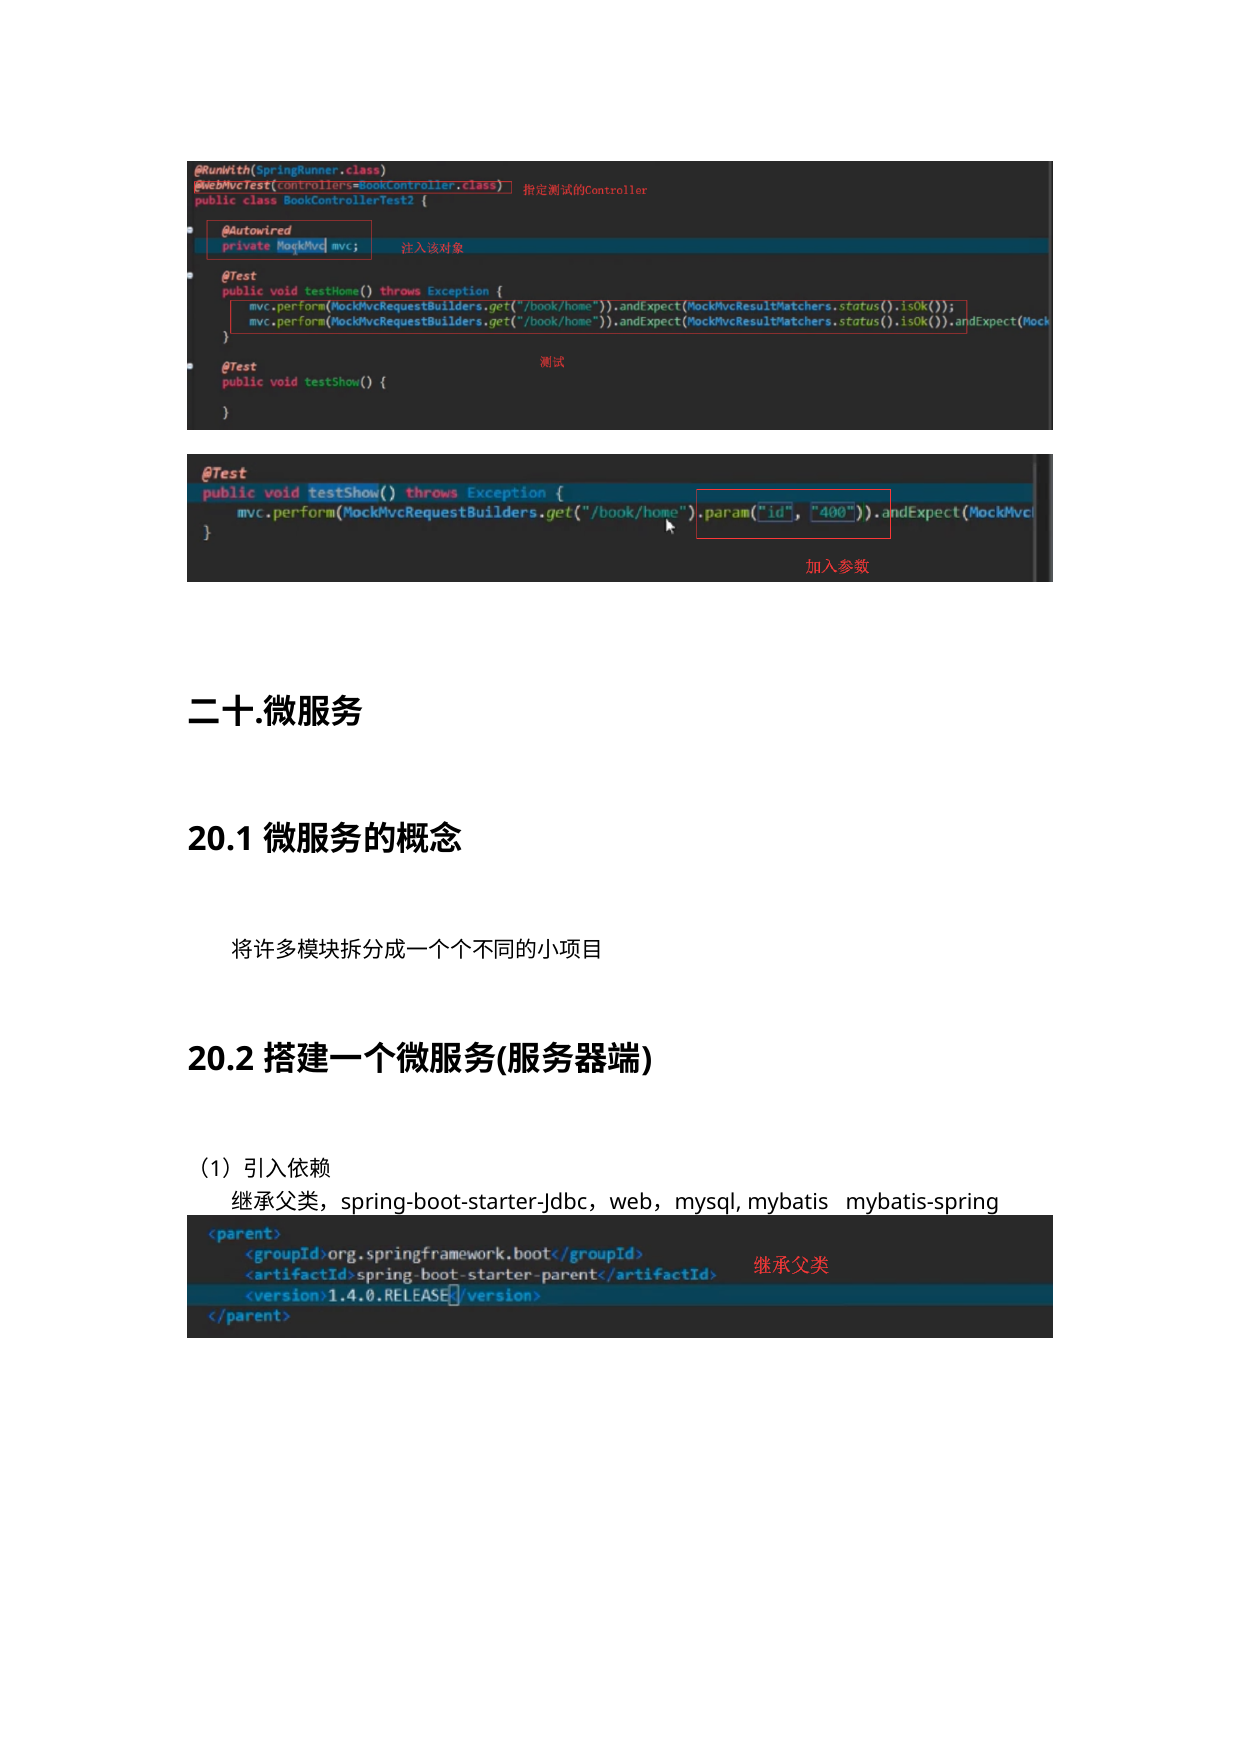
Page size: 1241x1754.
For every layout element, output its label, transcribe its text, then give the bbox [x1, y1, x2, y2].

subtitle 20.1 微服务的概念 [187, 804, 1053, 869]
picture [187, 1215, 1053, 1338]
picture [187, 161, 1053, 430]
text 继承父类，spring-boot-starter-Jdbc，web，mysql, mybatis mybatis-spring [187, 1183, 1053, 1215]
subtitle 二十.微服务 [187, 677, 1053, 742]
text （1）引入依赖 [187, 1151, 1053, 1183]
text 将许多模块拆分成一个个不同的小项目 [187, 931, 1053, 964]
picture [187, 454, 1053, 582]
subtitle 20.2 搭建一个微服务(服务器端) [187, 1023, 1053, 1088]
